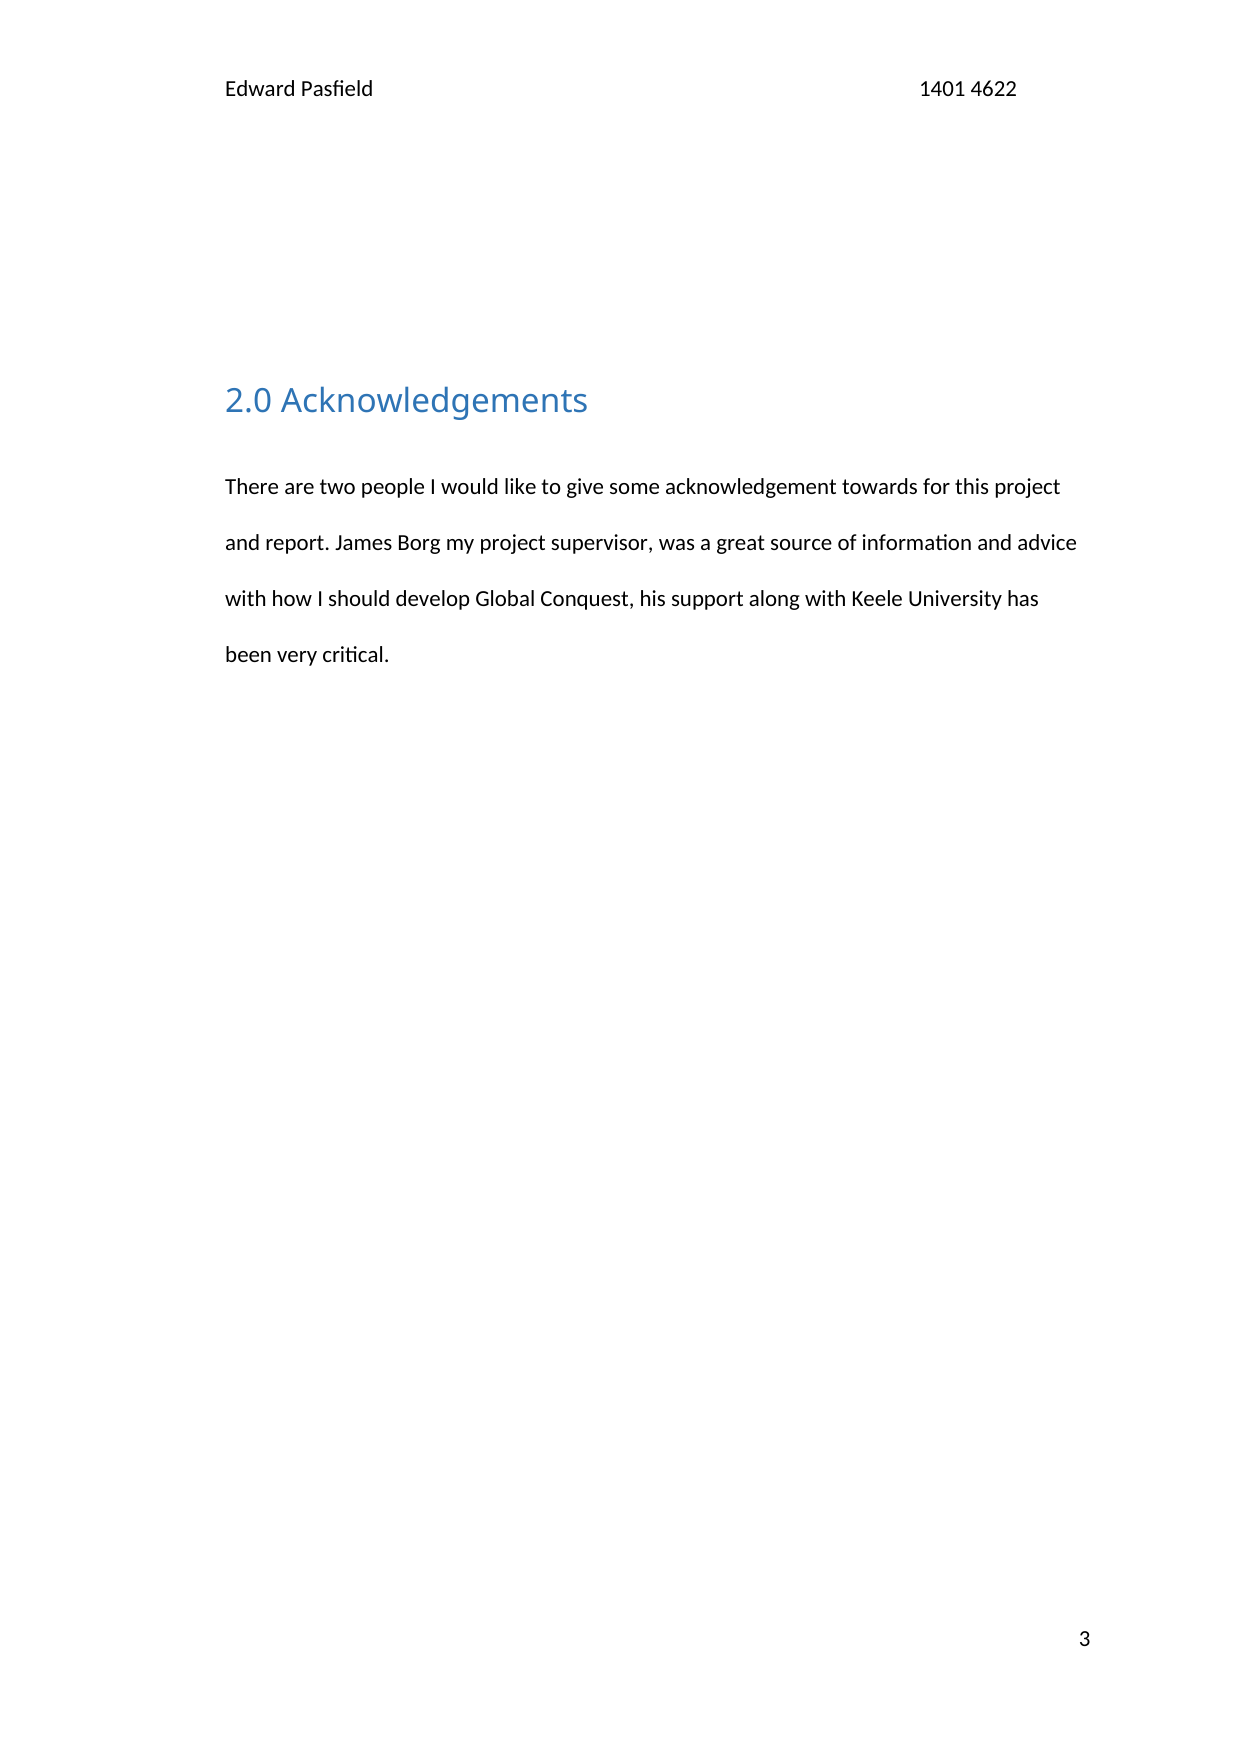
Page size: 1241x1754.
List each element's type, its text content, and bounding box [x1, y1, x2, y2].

text There are two people I would like to give some acknowledgement towards for this project and report. James Borg my project supervisor, was a great source of information and advice with how I should develop Global Conquest, his support along with Keele University has been very critical. [225, 472, 1090, 668]
subtitle 2.0 Acknowledgements [225, 376, 1090, 422]
